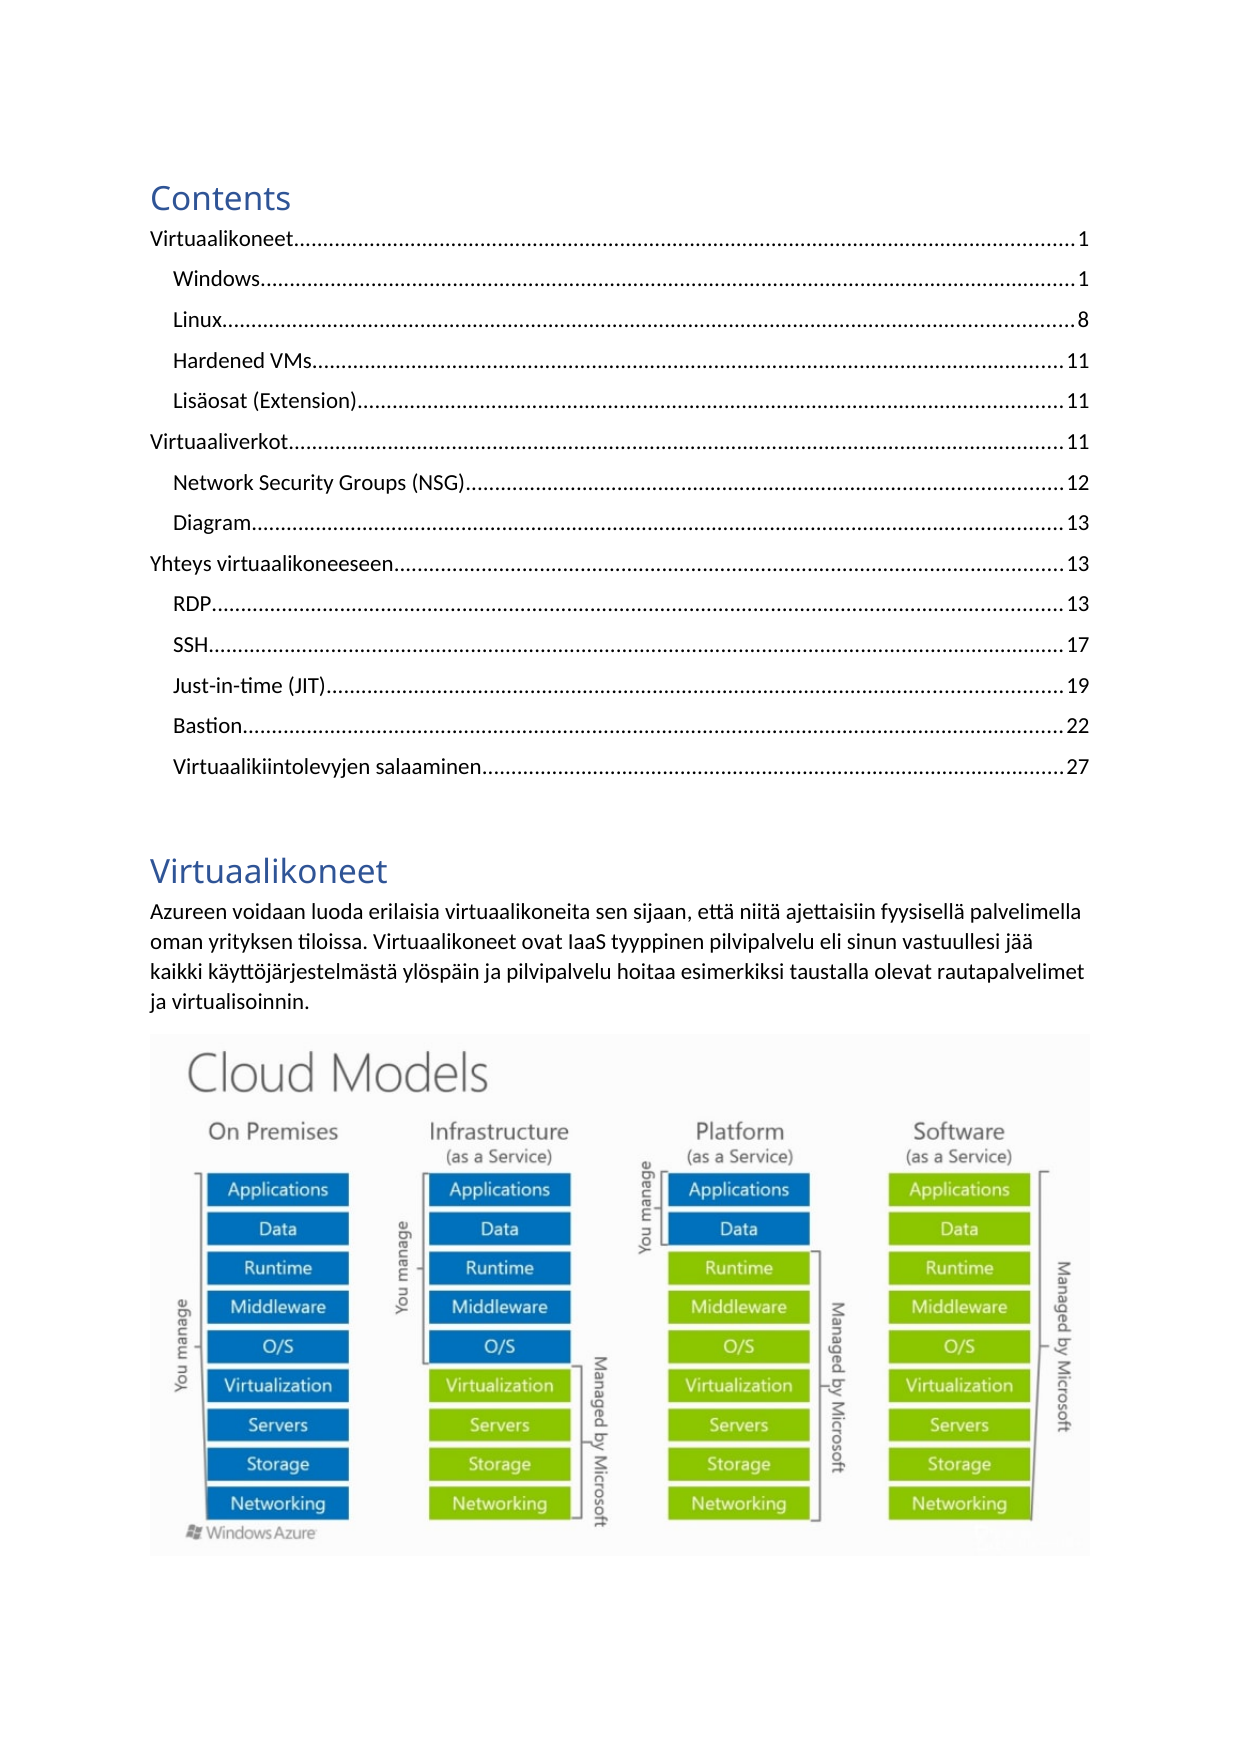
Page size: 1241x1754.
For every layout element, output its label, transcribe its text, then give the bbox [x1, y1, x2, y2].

subtitle Virtuaalikoneet [150, 848, 1090, 893]
picture [150, 1034, 1091, 1556]
text Azureen voidaan luoda erilaisia virtuaalikoneita sen sijaan, että niitä ajettaisiin fyysisellä palvelimella oman yrityksen tiloissa. Virtuaalikoneet ovat IaaS tyyppinen pilvipalvelu eli sinun vastuullesi jää kaikki käyttöjärjestelmästä ylöspäin ja pilvipalvelu hoitaa esimerkiksi taustalla olevat rautapalvelimet ja virtualisoinnin. [150, 897, 1090, 1016]
